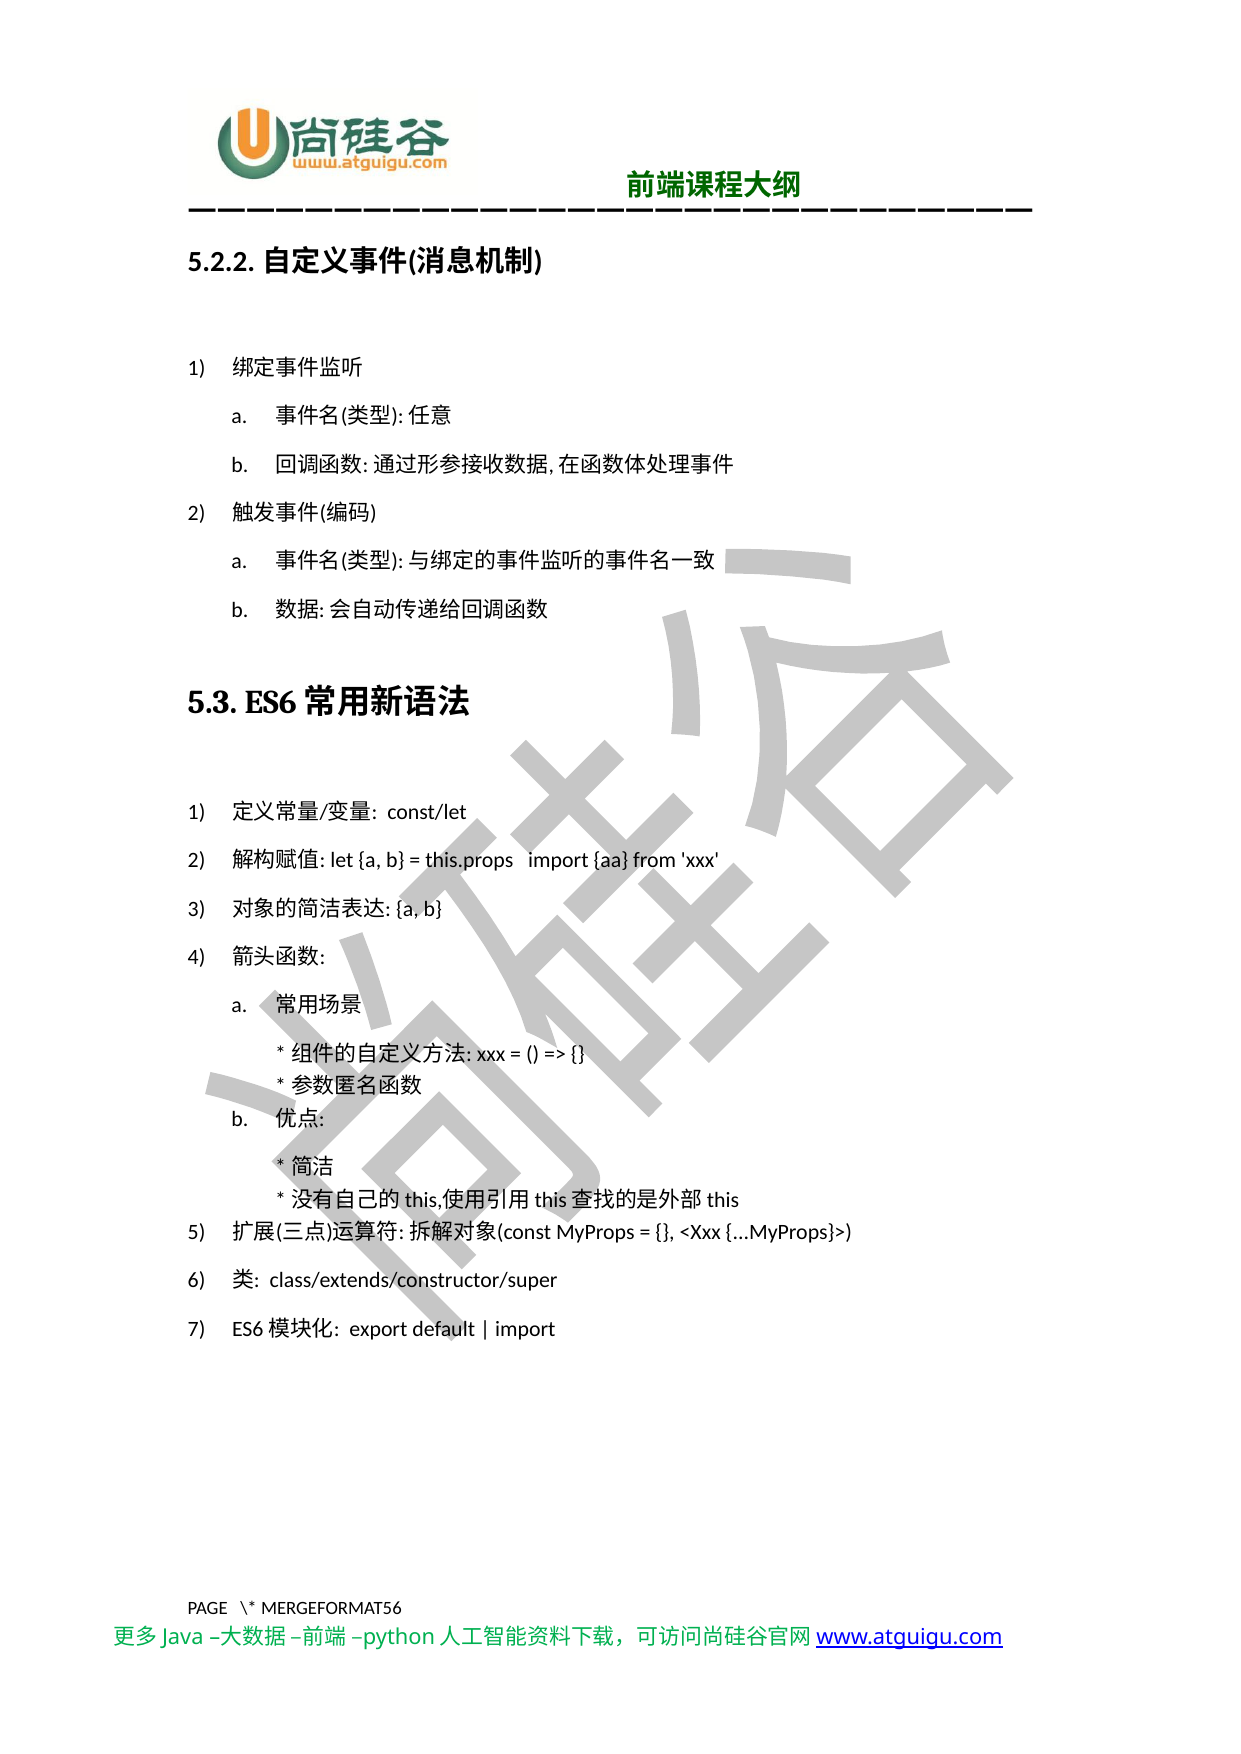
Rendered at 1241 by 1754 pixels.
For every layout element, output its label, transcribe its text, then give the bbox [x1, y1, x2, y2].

text * 组件的自定义方法: xxx = () => {} [231, 1035, 1053, 1068]
picture [187, 88, 479, 195]
list 事件名(类型): 与绑定的事件监听的事件名一致 [231, 543, 1053, 575]
text * 参数匿名函数 [231, 1068, 1053, 1100]
subtitle 5.2.2. 自定义事件(消息机制) [187, 227, 1053, 292]
list 回调函数: 通过形参接收数据, 在函数体处理事件 [231, 446, 1053, 479]
list 优点: [231, 1100, 1053, 1133]
list 箭头函数: [187, 939, 1053, 971]
list 数据: 会自动传递给回调函数 [231, 591, 1053, 624]
list 事件名(类型): 任意 [231, 398, 1053, 430]
list ES6模块化: export default | import [187, 1310, 1053, 1343]
text * 没有自己的this,使用引用this查找的是外部this [187, 1181, 1053, 1214]
list 常用场景 [231, 987, 1053, 1019]
list 触发事件(编码) [187, 494, 1053, 527]
text * 简洁 [187, 1149, 1053, 1181]
list 类: class/extends/constructor/super [187, 1262, 1053, 1294]
list 扩展(三点)运算符: 拆解对象(const MyProps = {}, <Xxx {...MyProps}>) [187, 1214, 1053, 1246]
list 定义常量/变量: const/let [187, 794, 1053, 826]
list 解构赋值: let {a, b} = this.props import {aa} from 'xxx' [187, 842, 1053, 874]
subtitle 5.3. ES6常用新语法 [187, 667, 1053, 732]
list 绑定事件监听 [187, 349, 1053, 382]
list 对象的简洁表达: {a, b} [187, 890, 1053, 923]
